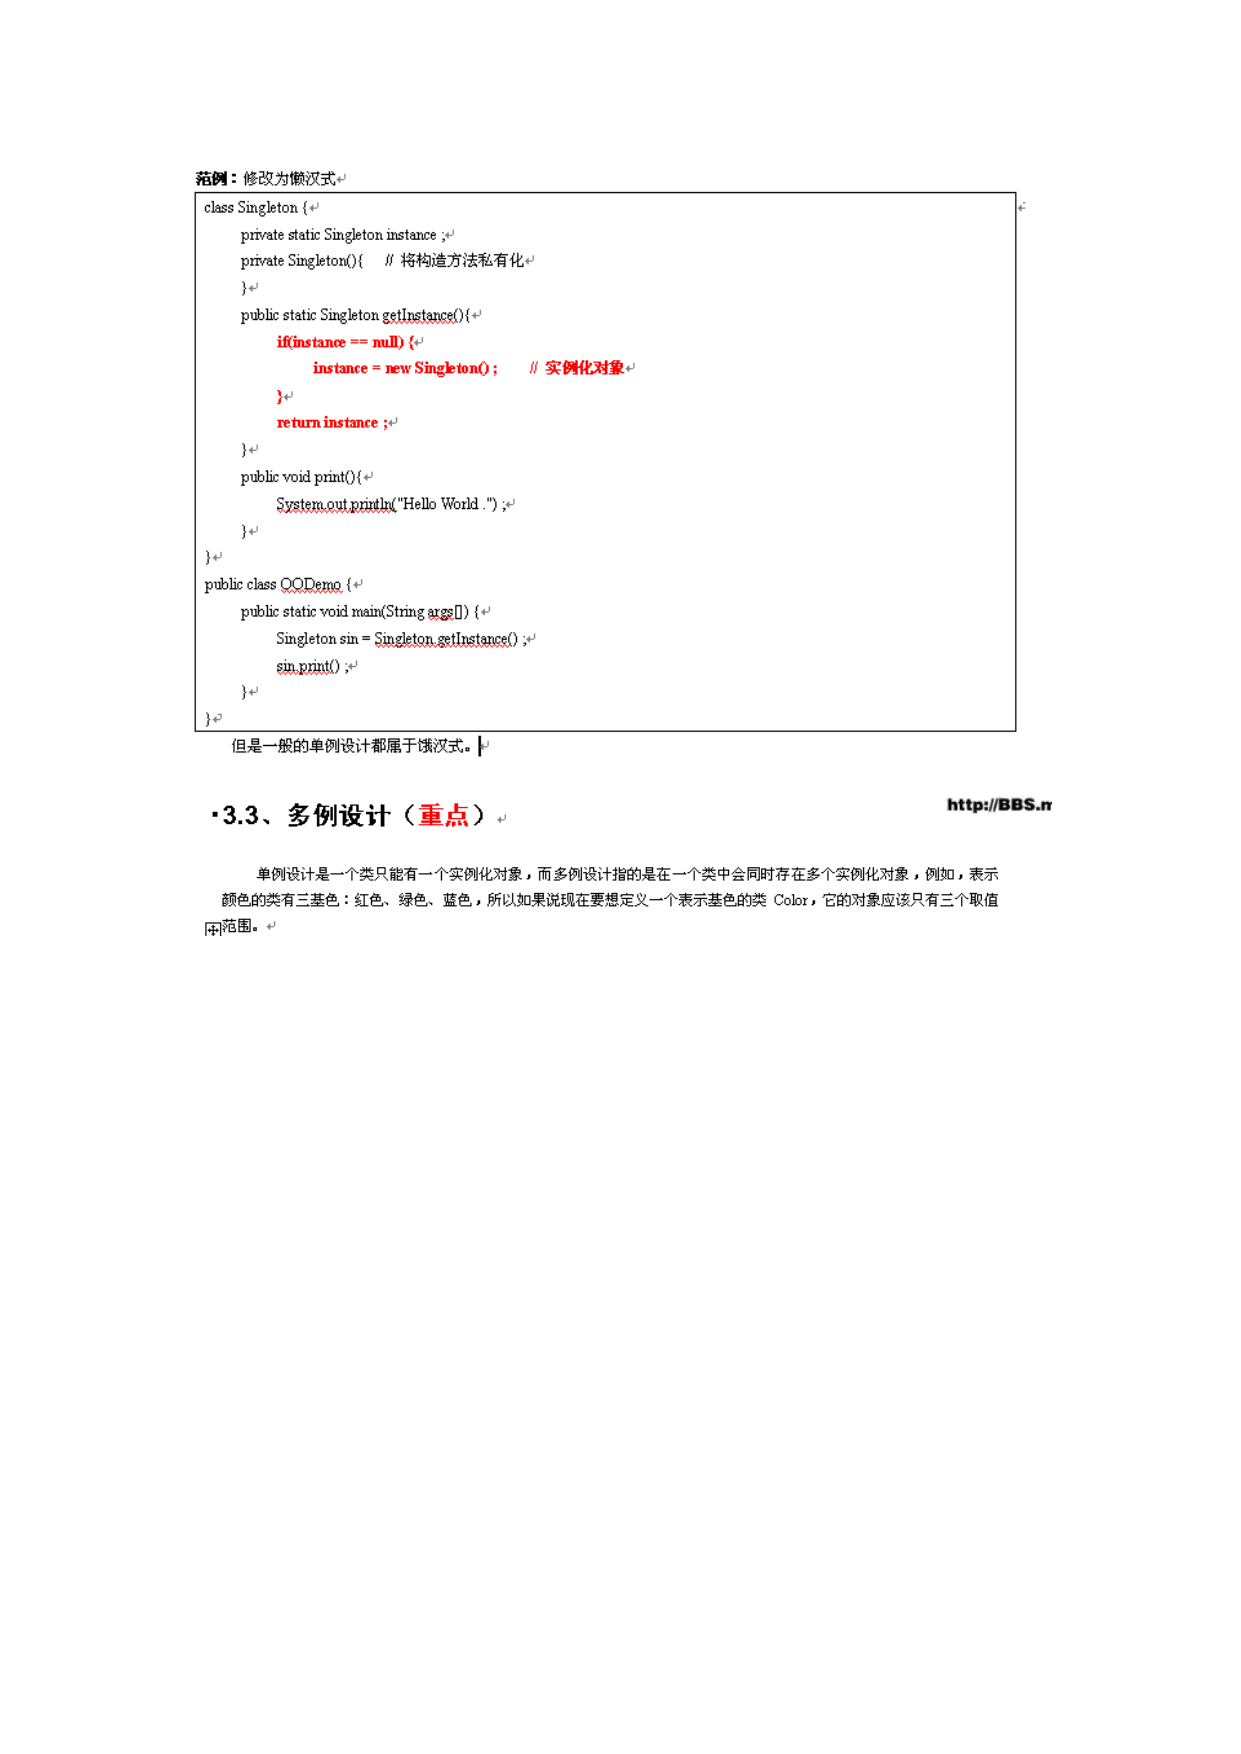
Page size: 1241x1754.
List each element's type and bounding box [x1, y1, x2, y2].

picture [187, 796, 1052, 936]
picture [187, 161, 1054, 767]
